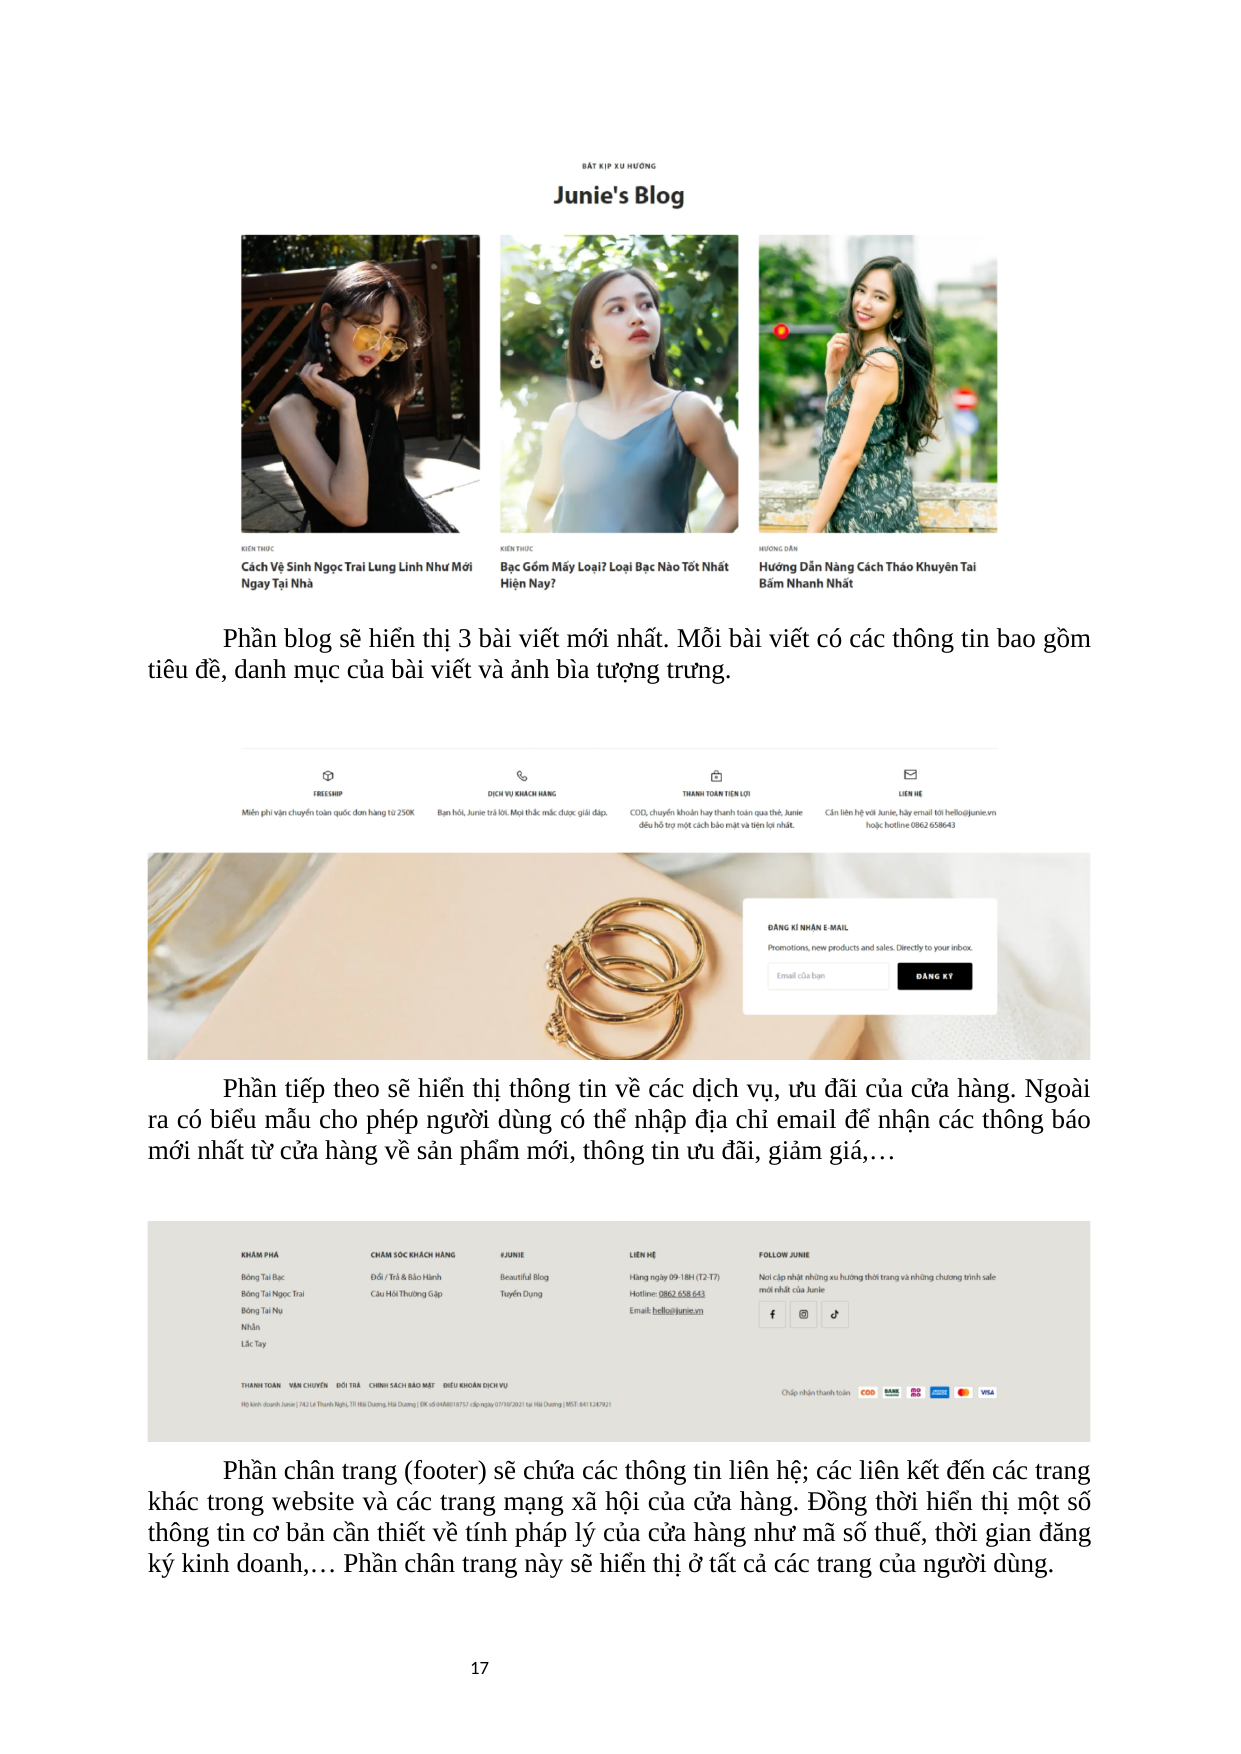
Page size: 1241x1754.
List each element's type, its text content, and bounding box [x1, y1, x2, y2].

picture [147, 740, 1091, 1060]
list Phần chân trang (footer) sẽ chứa các thông tin liên hệ; các liên kết đến các trang khác trong website và các trang mạng xã hội của cửa hàng. Đồng thời hiển thị một số thông tin cơ bản cần thiết về tính pháp lý của cửa hàng như mã số thuế, thời gian đăng ký kinh doanh,… Phần chân trang này sẽ hiển thị ở tất cả các trang của người dùng. [148, 1454, 1093, 1578]
picture [147, 1221, 1091, 1442]
list Phần blog sẽ hiển thị 3 bài viết mới nhất. Mỗi bài viết có các thông tin bao gồm tiêu đề, danh mục của bài viết và ảnh bìa tượng trưng. [148, 622, 1093, 684]
list Phần tiếp theo sẽ hiển thị thông tin về các dịch vụ, ưu đãi của cửa hàng. Ngoài ra có biểu mẫu cho phép người dùng có thể nhập địa chỉ email để nhận các thông báo mới nhất từ cửa hàng về sản phẩm mới, thông tin ưu đãi, giảm giá,… [148, 1072, 1093, 1165]
picture [147, 147, 1091, 610]
